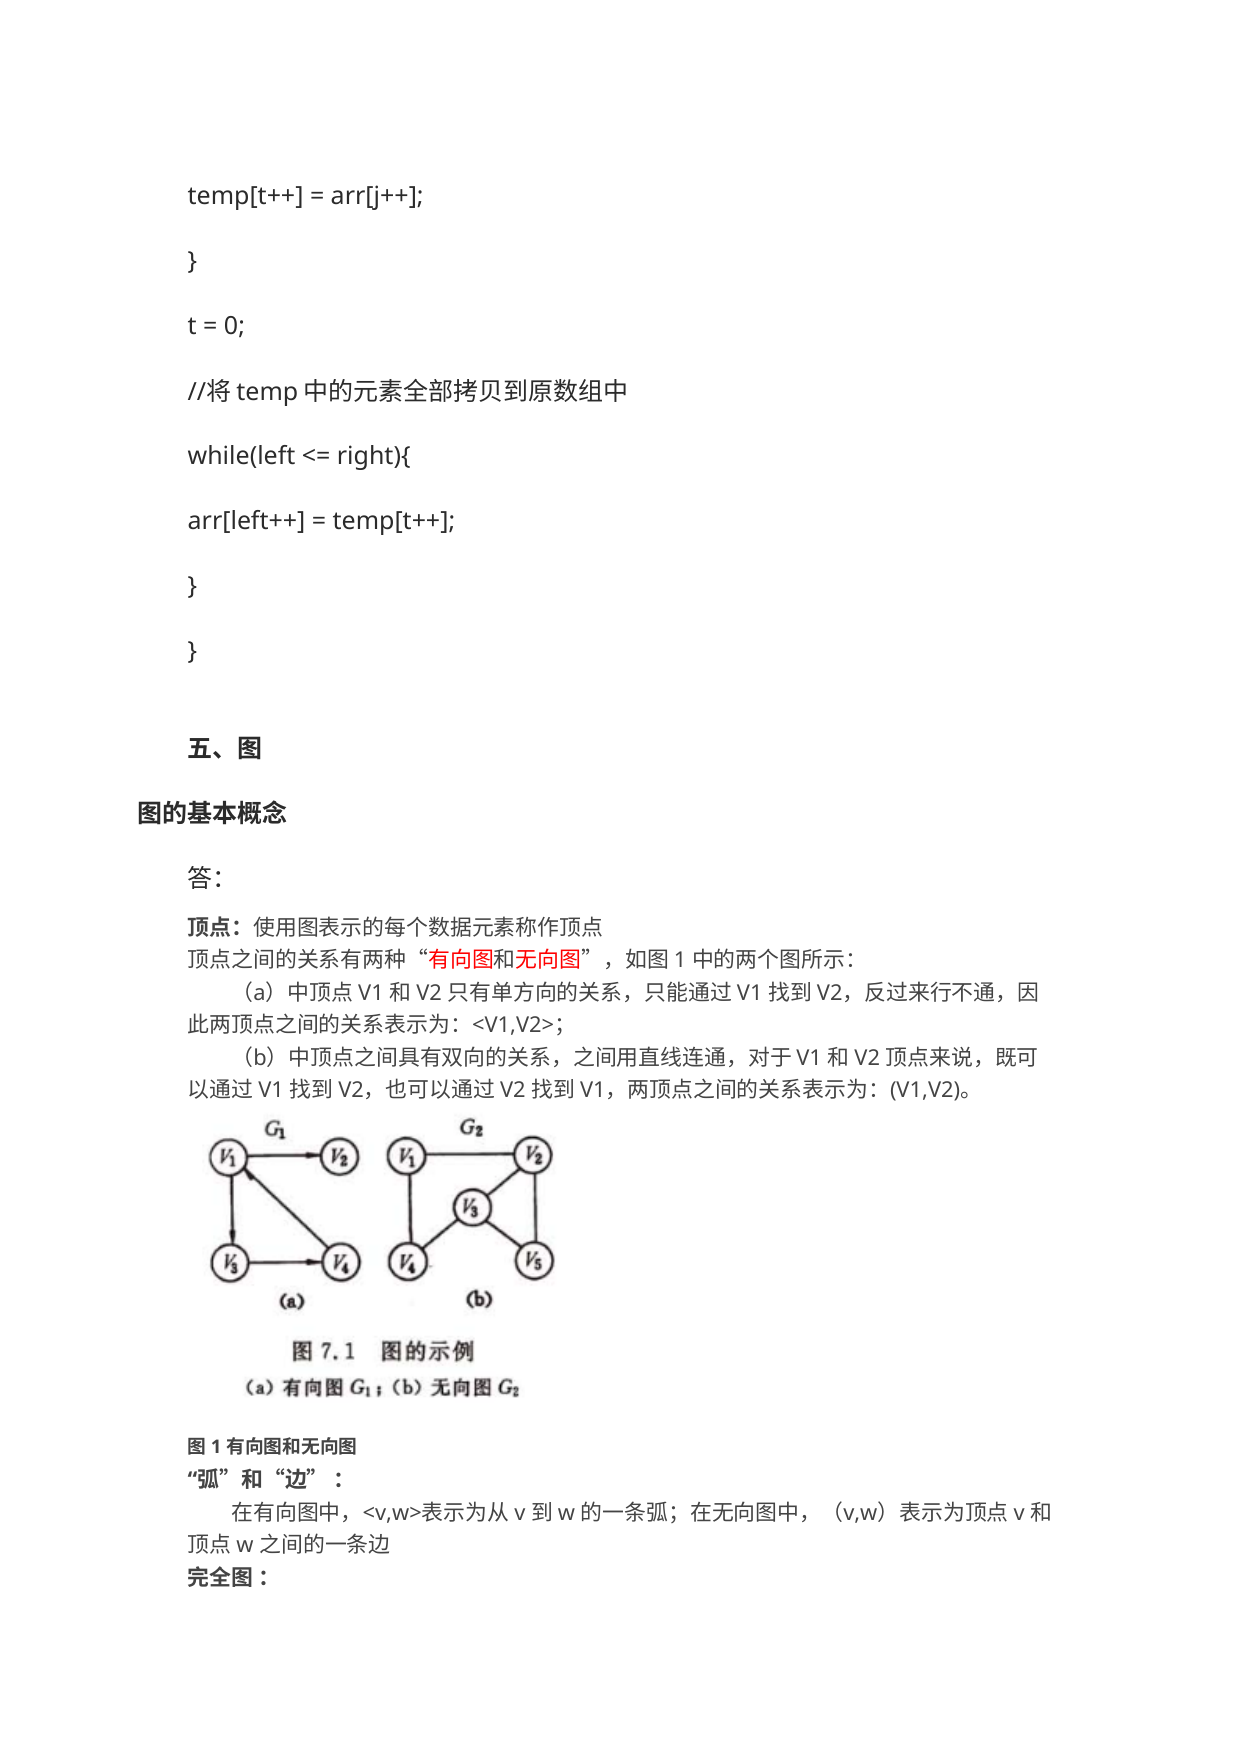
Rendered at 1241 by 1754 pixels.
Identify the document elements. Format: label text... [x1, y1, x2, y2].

text } [187, 552, 1053, 617]
text while(left <= right){ [187, 422, 1053, 487]
text } [187, 227, 1053, 292]
text （b）中顶点之间具有双向的关系，之间用直线连通，对于V1 和 V2 顶点来说，既可以通过 V1 找到 V2，也可以通过 V2 找到 V1，两顶点之间的关系表示为：(V1,V2)。 [187, 1039, 1053, 1104]
text 五、图 [187, 714, 1053, 779]
text //将temp中的元素全部拷贝到原数组中 [187, 357, 1053, 422]
text 在有向图中，<v,w>表示为从 v 到 w 的一条弧；在无向图中，（v,w）表示为顶点 v 和顶点 w 之间的一条边 [187, 1494, 1053, 1559]
text 答： [187, 844, 1053, 909]
text arr[left++] = temp[t++]; [187, 487, 1053, 552]
text t = 0; [187, 292, 1053, 357]
text 图 1 有向图和无向图 [187, 1429, 1053, 1462]
text 顶点之间的关系有两种“有向图和无向图”，如图 1 中的两个图所示： [187, 942, 1053, 974]
text 完全图 ： [187, 1559, 1053, 1592]
picture [187, 1104, 611, 1410]
text “弧”和“边” ： [187, 1462, 1053, 1494]
text （a）中顶点 V1 和 V2 只有单方向的关系，只能通过 V1 找到 V2，反过来行不通，因此两顶点之间的关系表示为：<V1,V2>； [187, 974, 1053, 1039]
text 顶点：使用图表示的每个数据元素称作顶点 [187, 909, 1053, 942]
text } [187, 617, 1053, 682]
text 图的基本概念 [137, 779, 1053, 844]
text temp[t++] = arr[j++]; [187, 162, 1053, 227]
